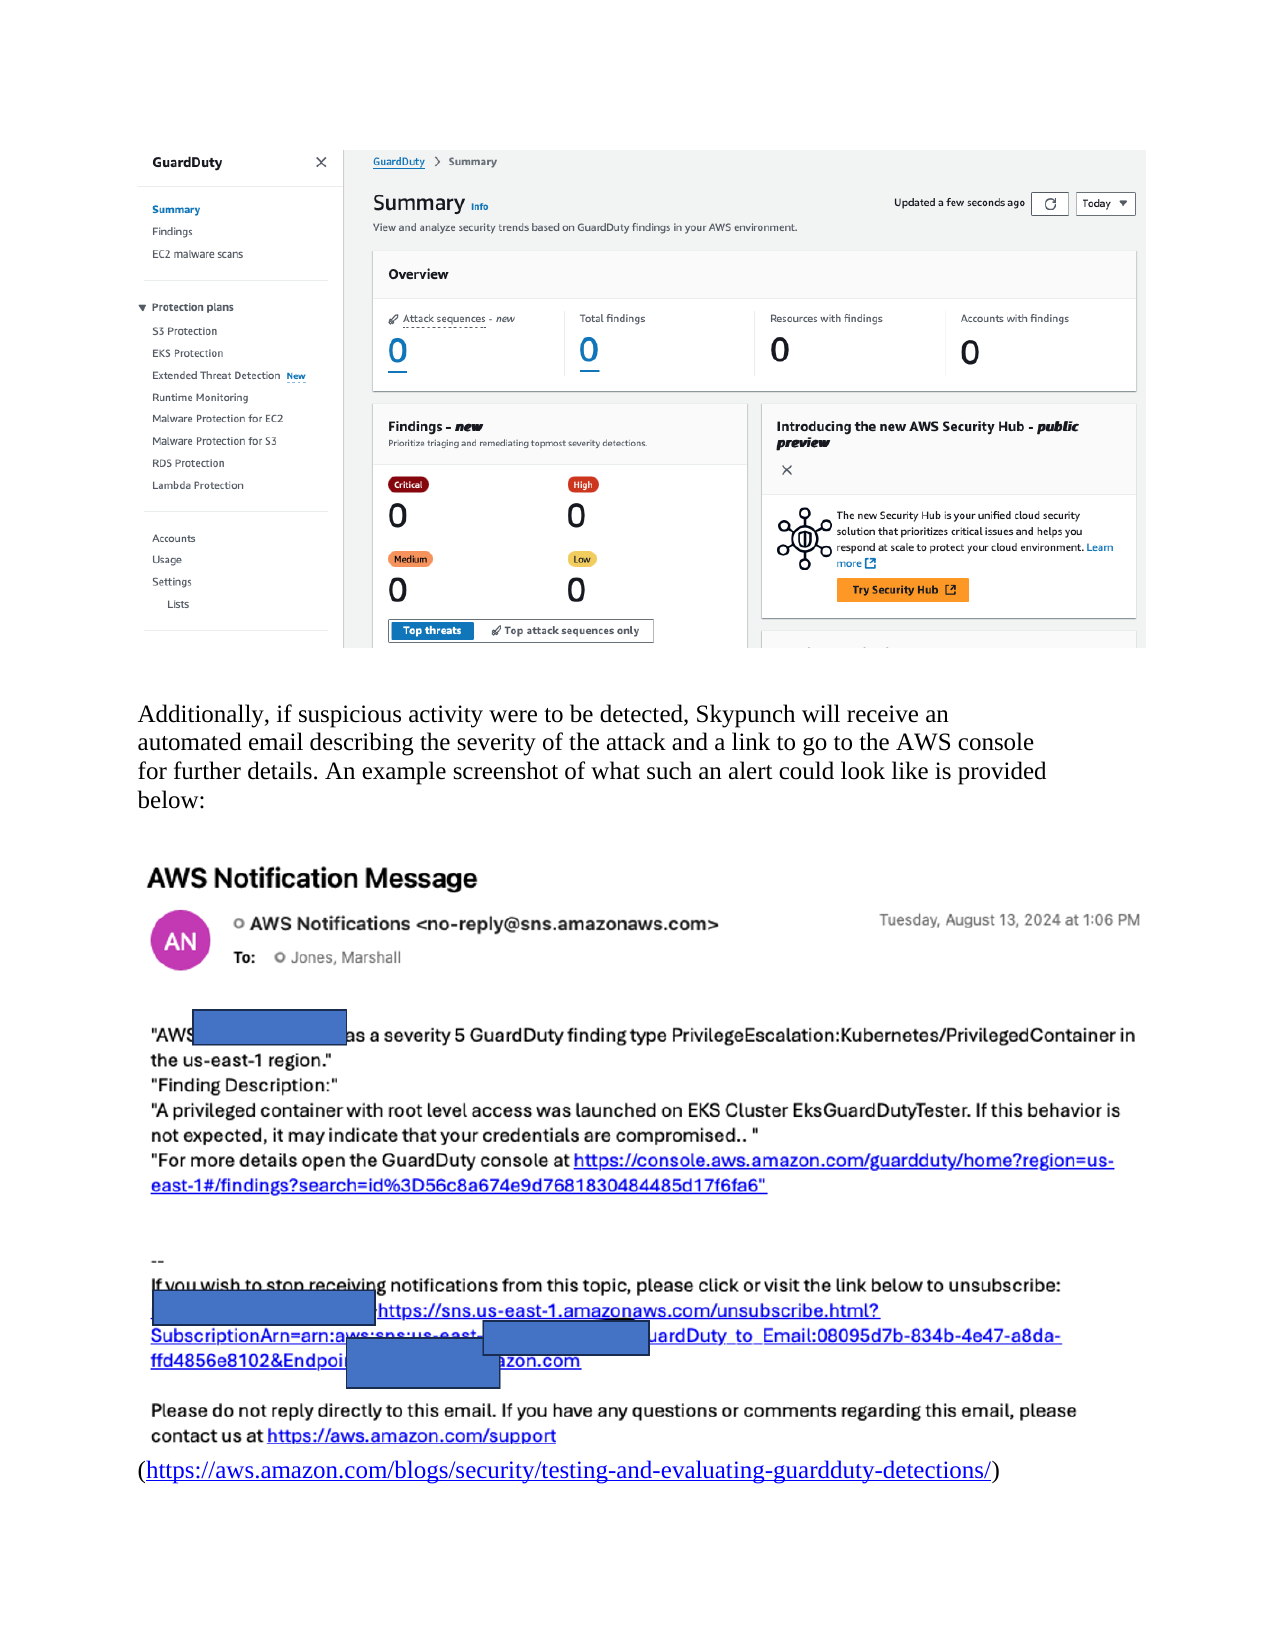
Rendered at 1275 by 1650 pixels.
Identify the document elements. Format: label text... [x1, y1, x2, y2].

subtitle Additionally, if suspicious activity were to be detected, Skypunch will receive an automated email describing the severity of the attack and a link to go to the AWS console for further details. An example screenshot of what such an alert could look like is provided below: [137, 699, 1047, 814]
picture [137, 150, 1146, 648]
subtitle (https://aws.amazon.com/blogs/security/testing-and-evaluating-guardduty-detections/) [137, 1455, 1047, 1484]
picture [137, 864, 1146, 1444]
